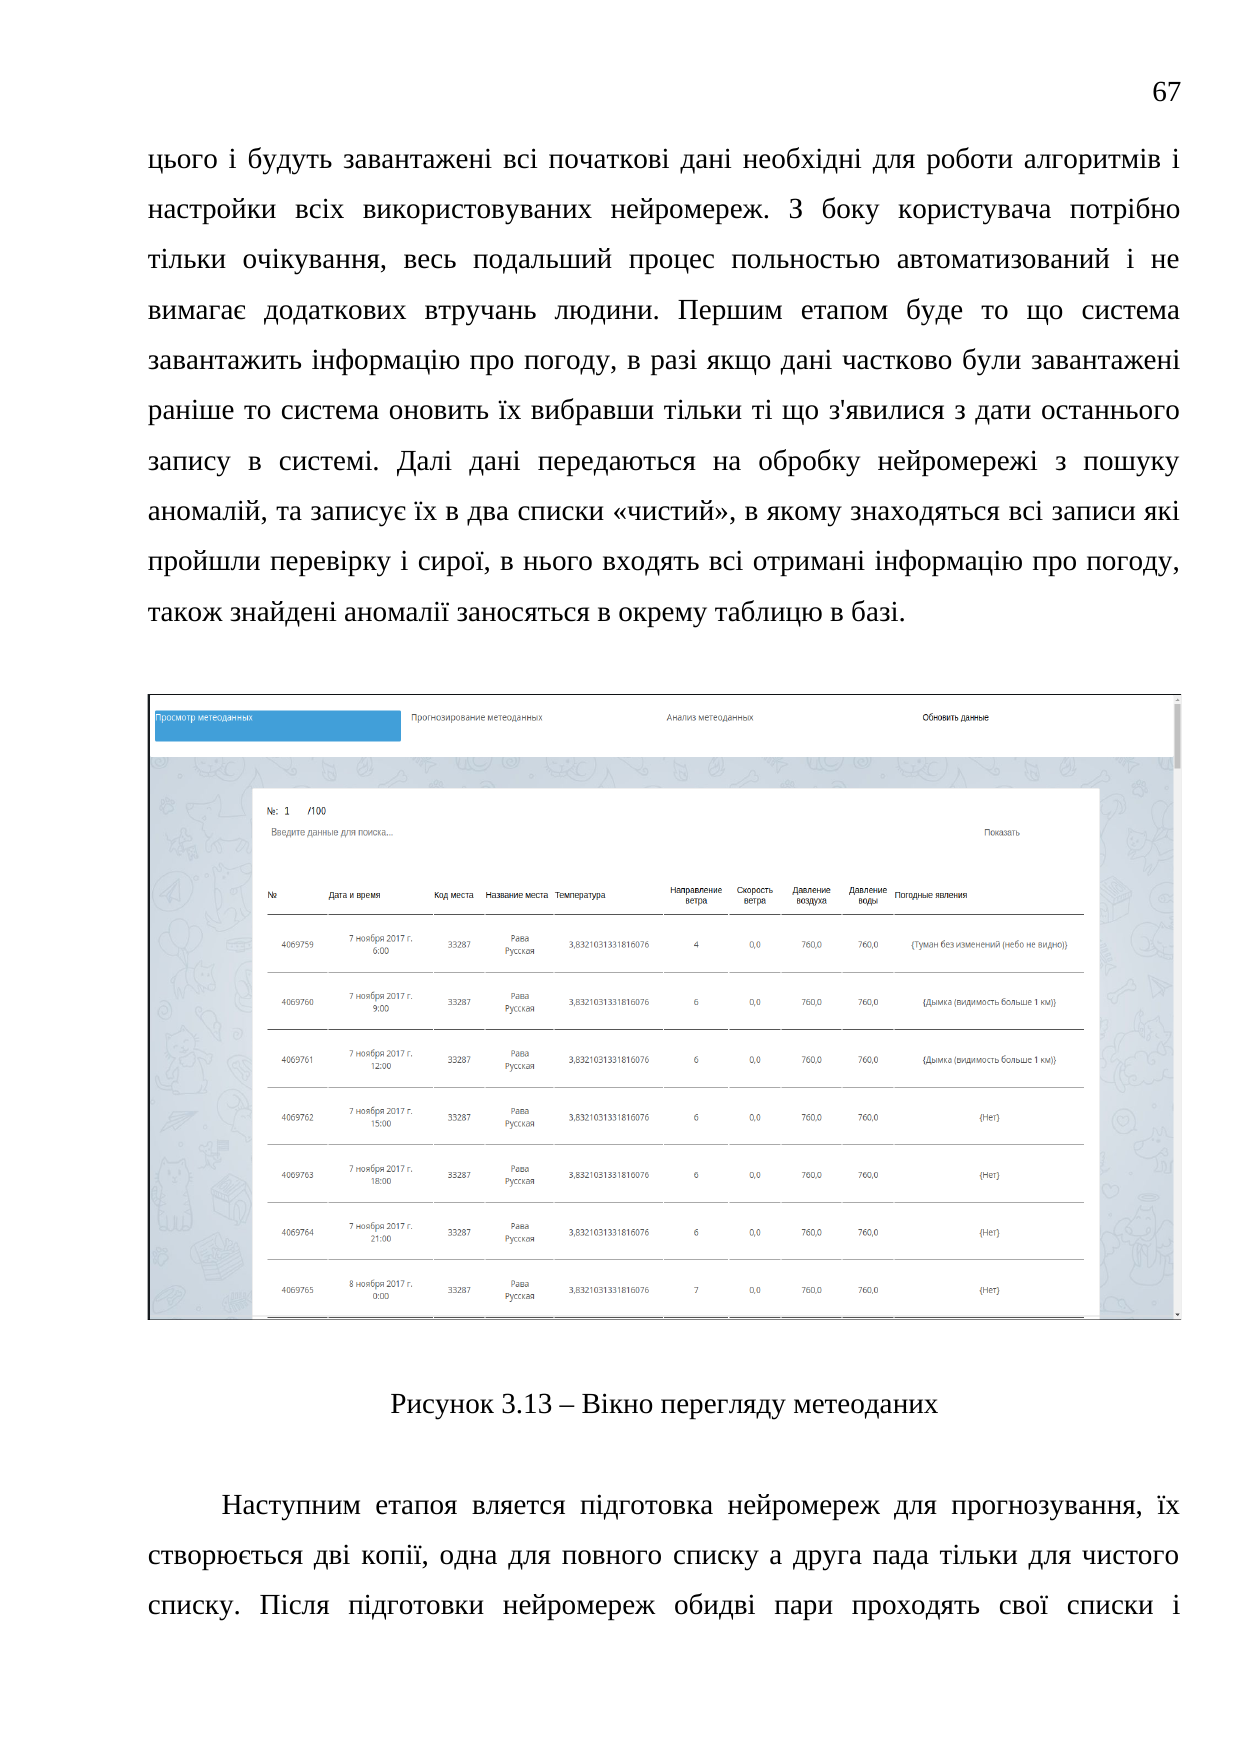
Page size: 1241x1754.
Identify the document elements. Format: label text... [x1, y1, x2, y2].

text Рисунок 3.13 – Вікно перегляду метеоданих [148, 1386, 1181, 1420]
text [148, 141, 1181, 627]
picture [147, 694, 1182, 1320]
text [148, 1487, 1181, 1621]
